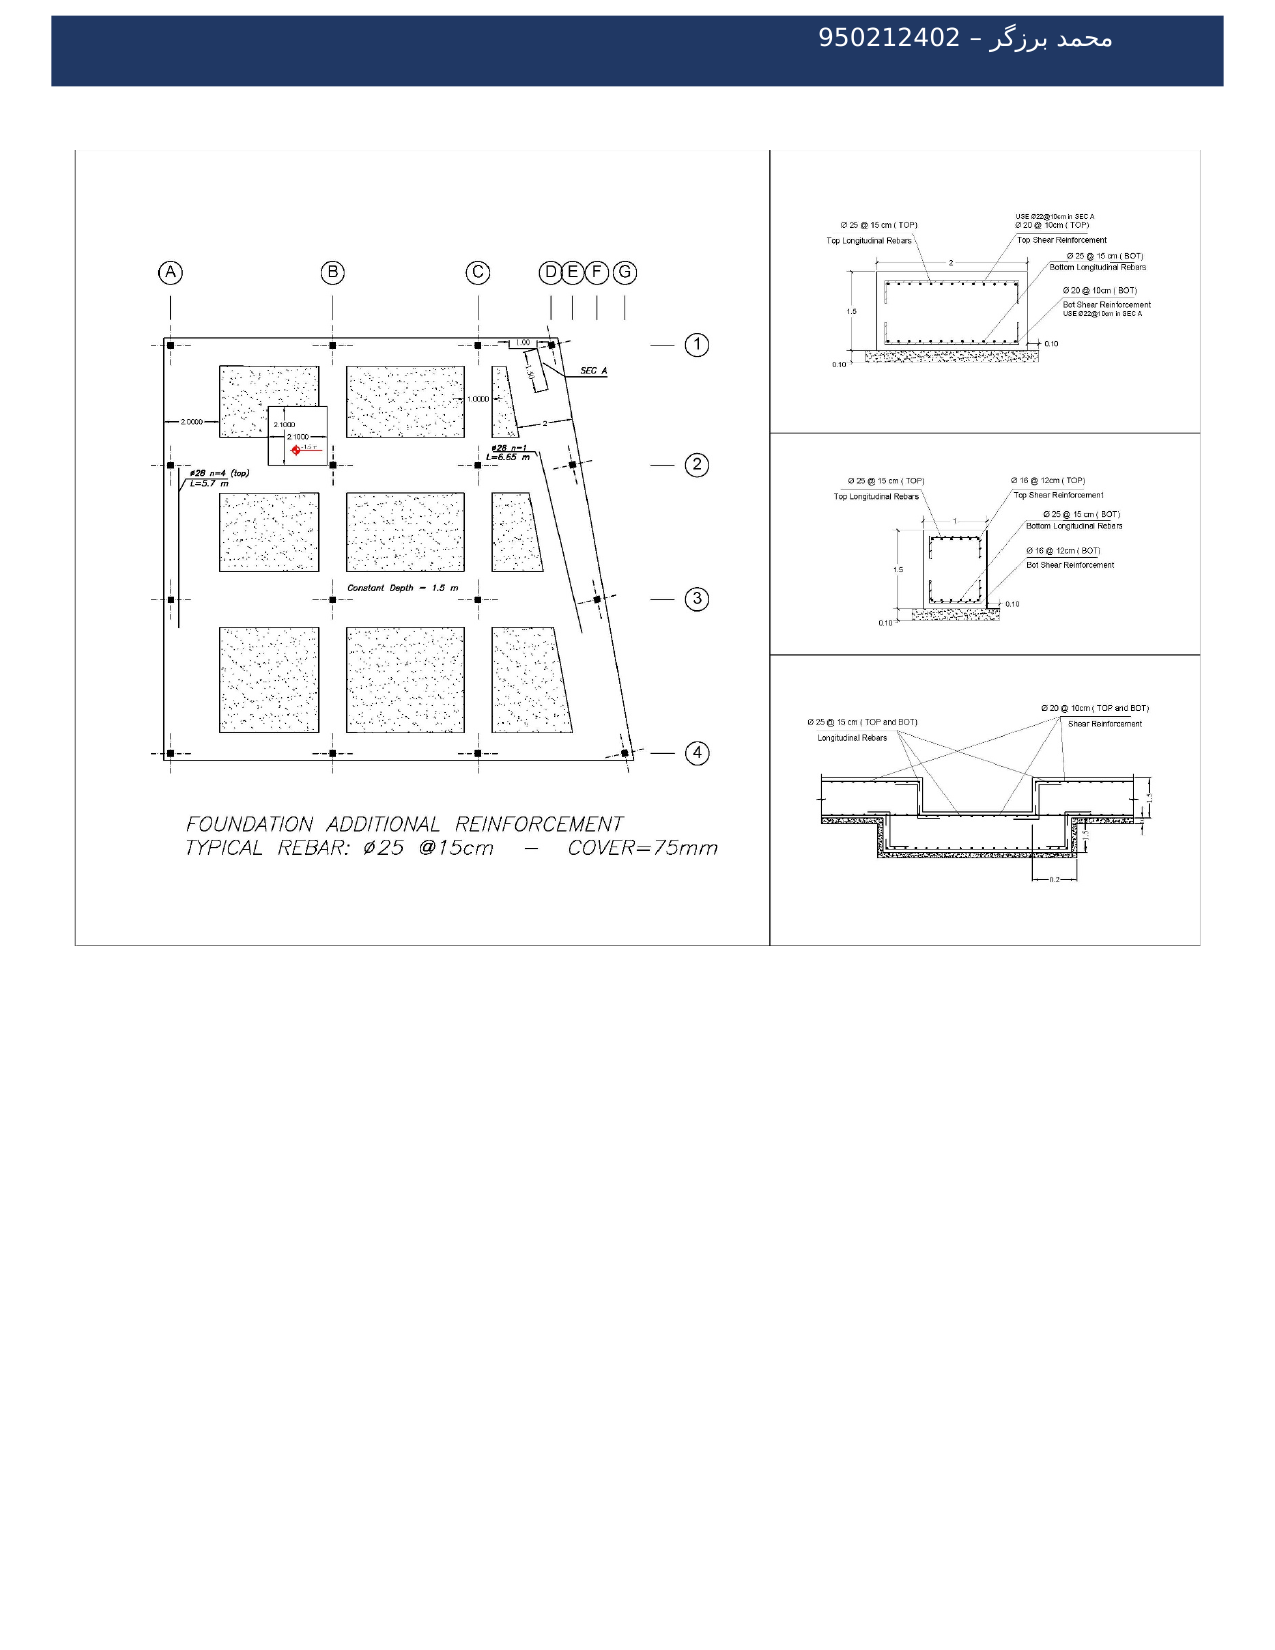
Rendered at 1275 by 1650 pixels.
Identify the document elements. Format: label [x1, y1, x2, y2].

picture [74, 150, 1201, 946]
